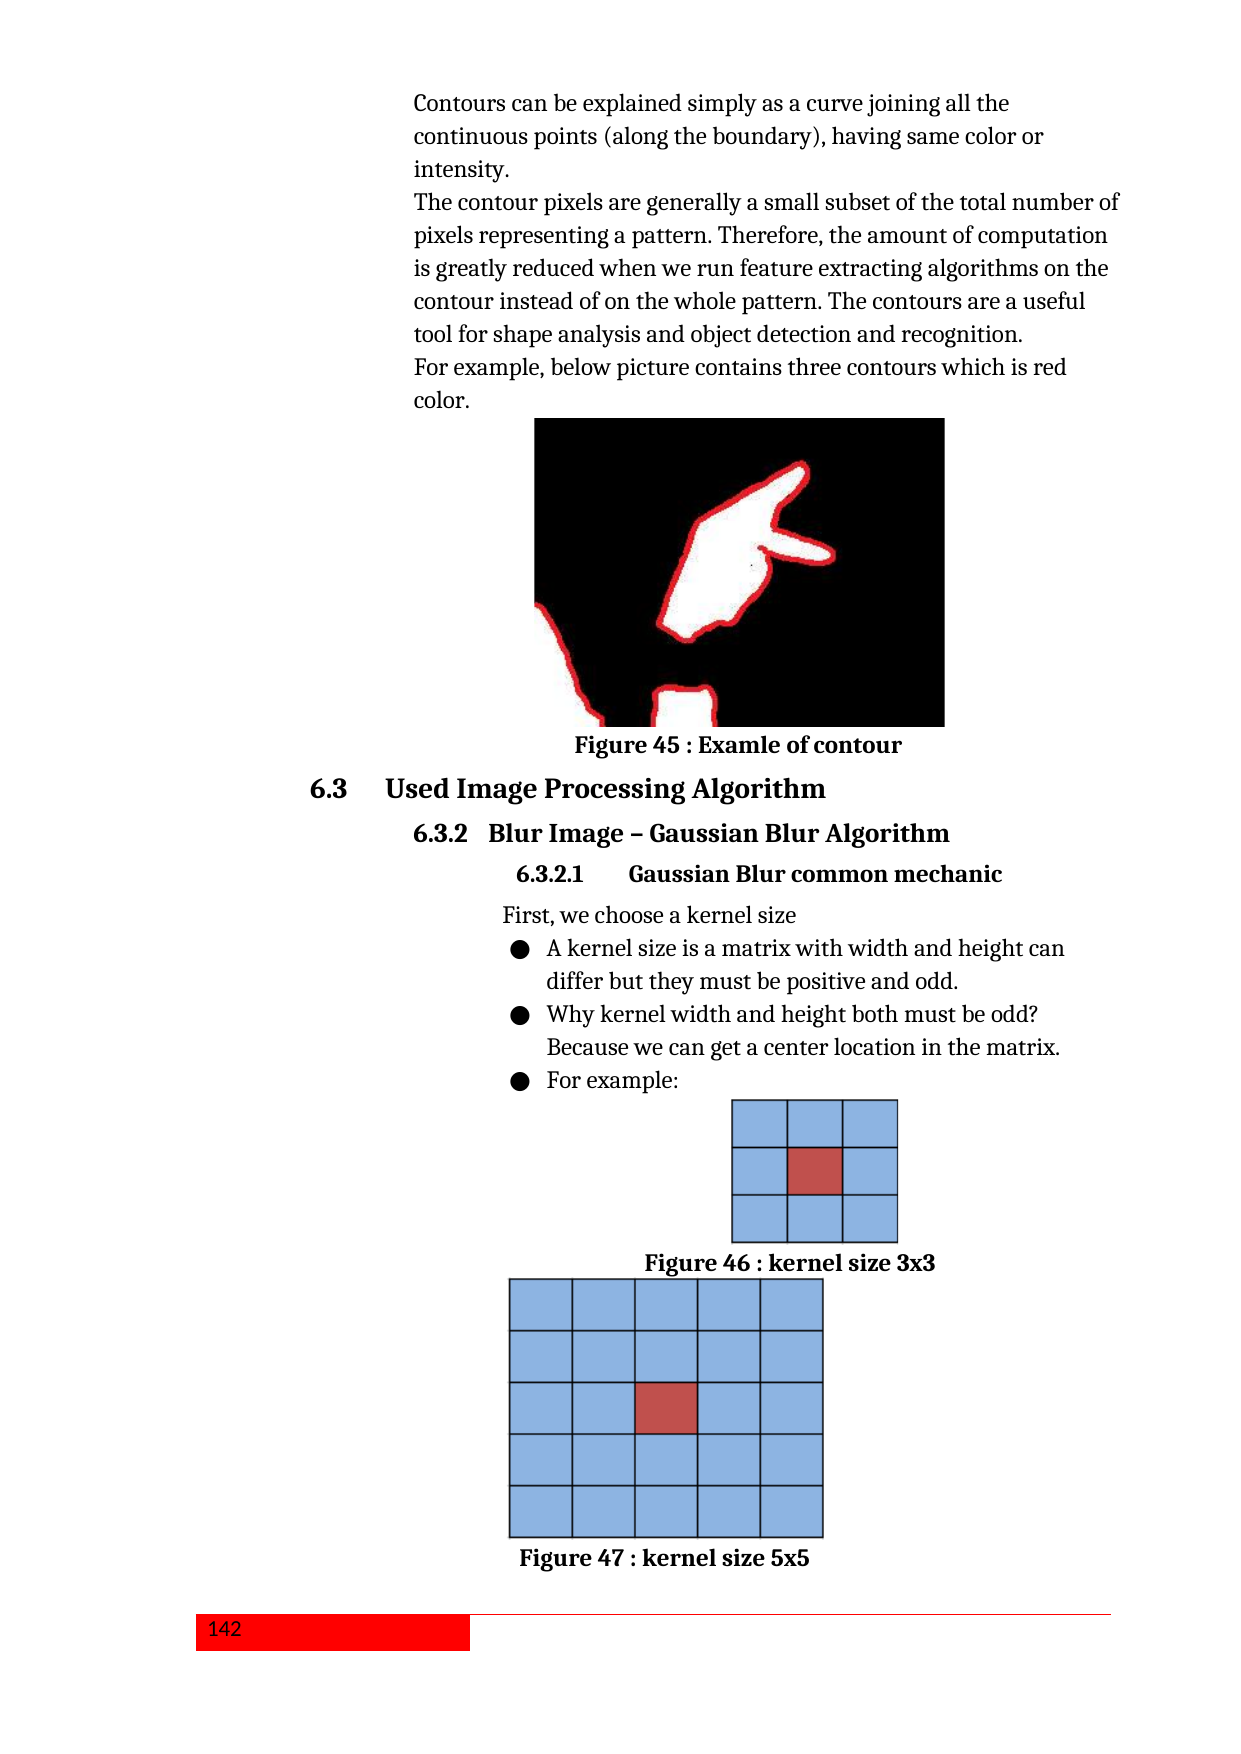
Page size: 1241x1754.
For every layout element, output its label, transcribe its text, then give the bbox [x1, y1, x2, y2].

text Contours can be explained simply as a curve joining all the continuous points (along the boundary), having same color or intensity. [413, 89, 1122, 183]
picture [534, 418, 945, 727]
picture [506, 1277, 824, 1540]
text First, we choose a kernel size [502, 901, 1122, 930]
list Why kernel width and height both must be odd? Because we can get a center location in the matrix. [509, 1000, 1122, 1062]
subtitle Blur Image – Gaussian Blur Algorithm [413, 818, 1122, 849]
picture [730, 1099, 899, 1245]
list A kernel size is a matrix with width and height can differ but they must be positive and odd. [509, 934, 1122, 996]
list Figure 45 : Examle of contour [354, 731, 1122, 759]
text For example, below picture contains three contours which is red color. [413, 353, 1122, 414]
subtitle Used Image Processing Algorithm [310, 772, 1122, 806]
subtitle Gaussian Blur common mechanic [516, 860, 1122, 888]
list Figure 46 : kernel size 3x3 [458, 1249, 1122, 1277]
list Figure 47 : kernel size 5x5 [207, 1544, 1122, 1573]
list For example: [509, 1066, 1122, 1095]
text The contour pixels are generally a small subset of the total number of pixels representing a pattern. Therefore, the amount of computation is greatly reduced when we run feature extracting algorithms on the contour instead of on the whole pattern. The contours are a useful tool for shape analysis and object detection and recognition. [413, 188, 1122, 348]
